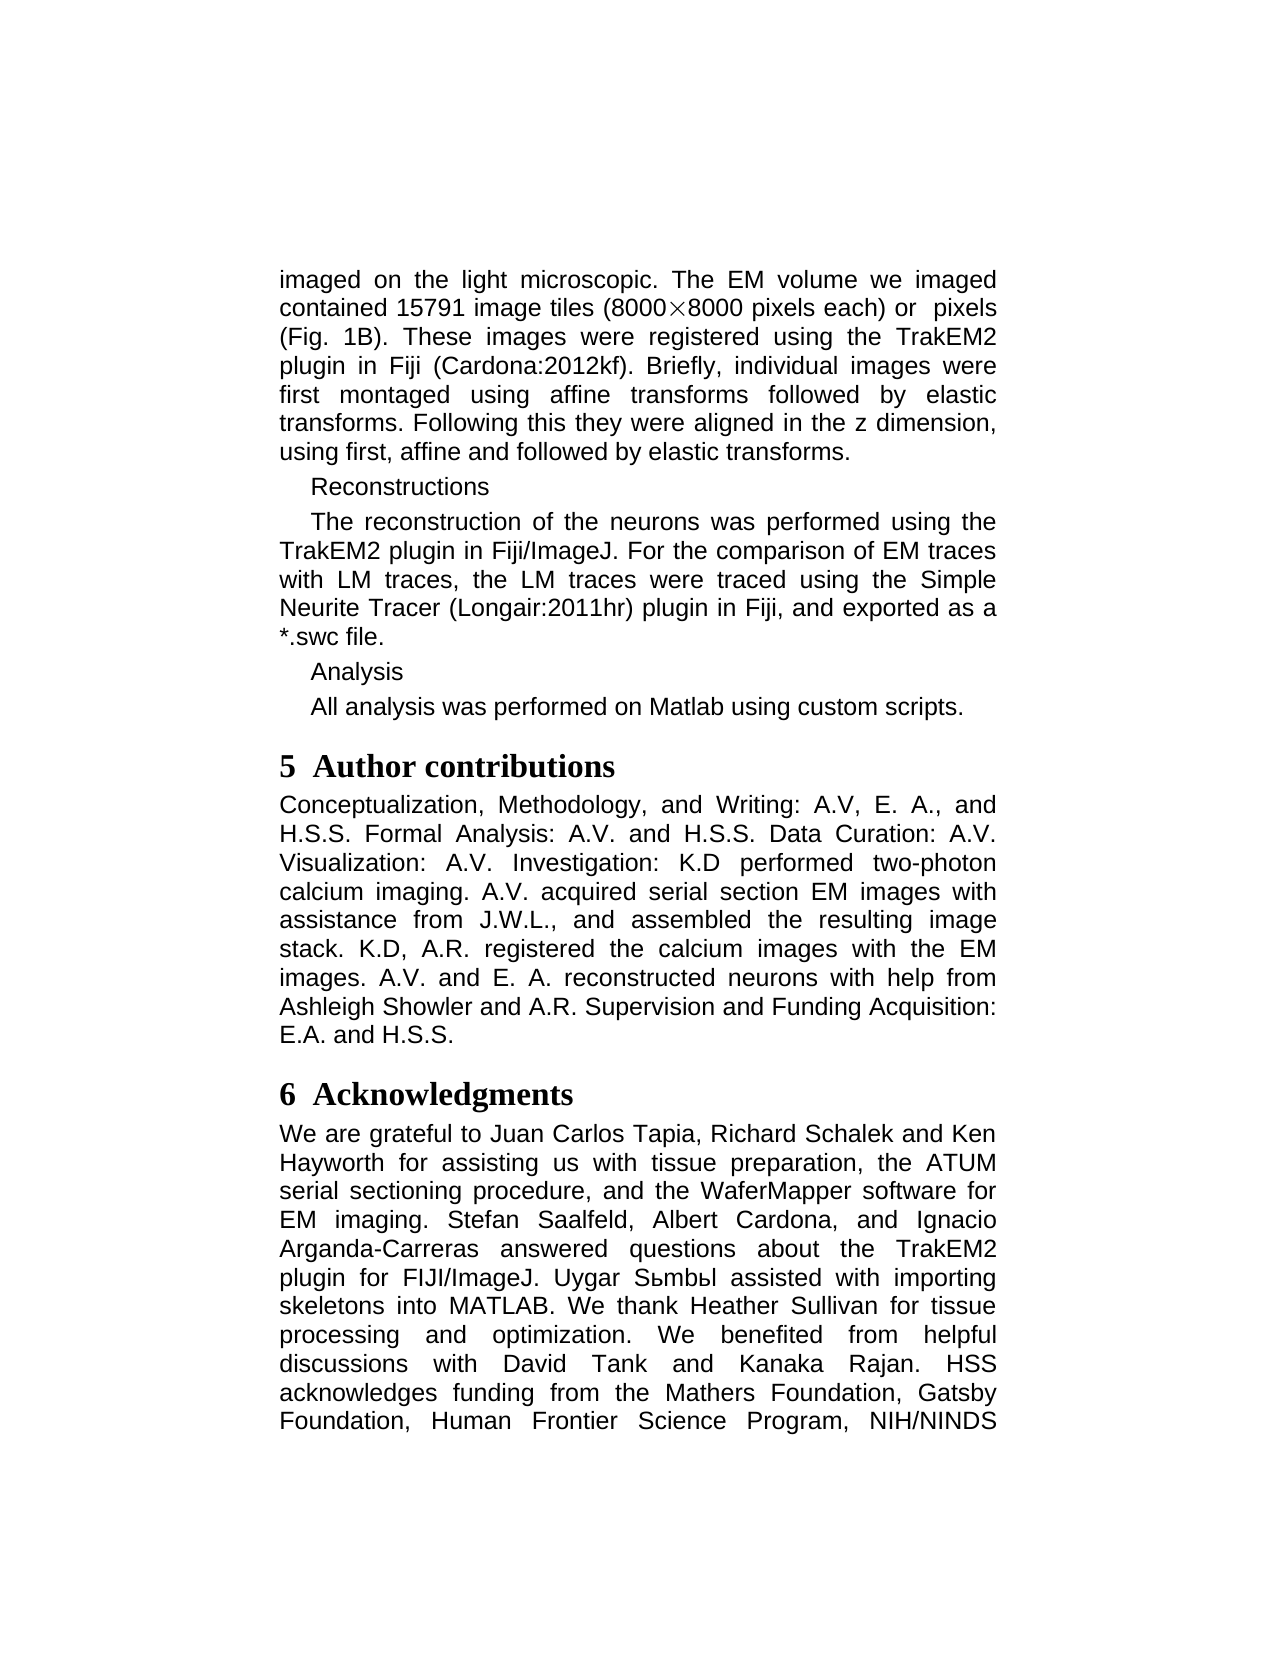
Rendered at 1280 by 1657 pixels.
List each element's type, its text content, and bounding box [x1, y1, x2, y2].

text The reconstruction of the neurons was performed using the TrakEM2 plugin in Fiji/ImageJ. For the comparison of EM traces with LM traces, the LM traces were traced using the Simple Neurite Tracer (Longair:2011hr) plugin in Fiji, and exported as a *.swc file. [279, 507, 998, 651]
text Conceptualization, Methodology, and Writing: A.V, E. A., and H.S.S. Formal Analysis: A.V. and H.S.S. Data Curation: A.V. Visualization: A.V. Investigation: K.D performed two-photon calcium imaging. A.V. acquired serial section EM images with assistance from J.W.L., and assembled the resulting image stack. K.D, A.R. registered the calcium images with the EM images. A.V. and E. A. reconstructed neurons with help from Ashleigh Showler and A.R. Supervision and Funding Acquisition: E.A. and H.S.S. [279, 791, 998, 1049]
text Reconstructions [279, 472, 998, 501]
text All analysis was performed on Matlab using custom scripts. [279, 692, 998, 721]
text Analysis [279, 657, 998, 686]
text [279, 264, 998, 466]
subtitle 5 Author contributions [279, 746, 998, 784]
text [279, 1119, 998, 1435]
subtitle 6 Acknowledgments [279, 1074, 998, 1113]
